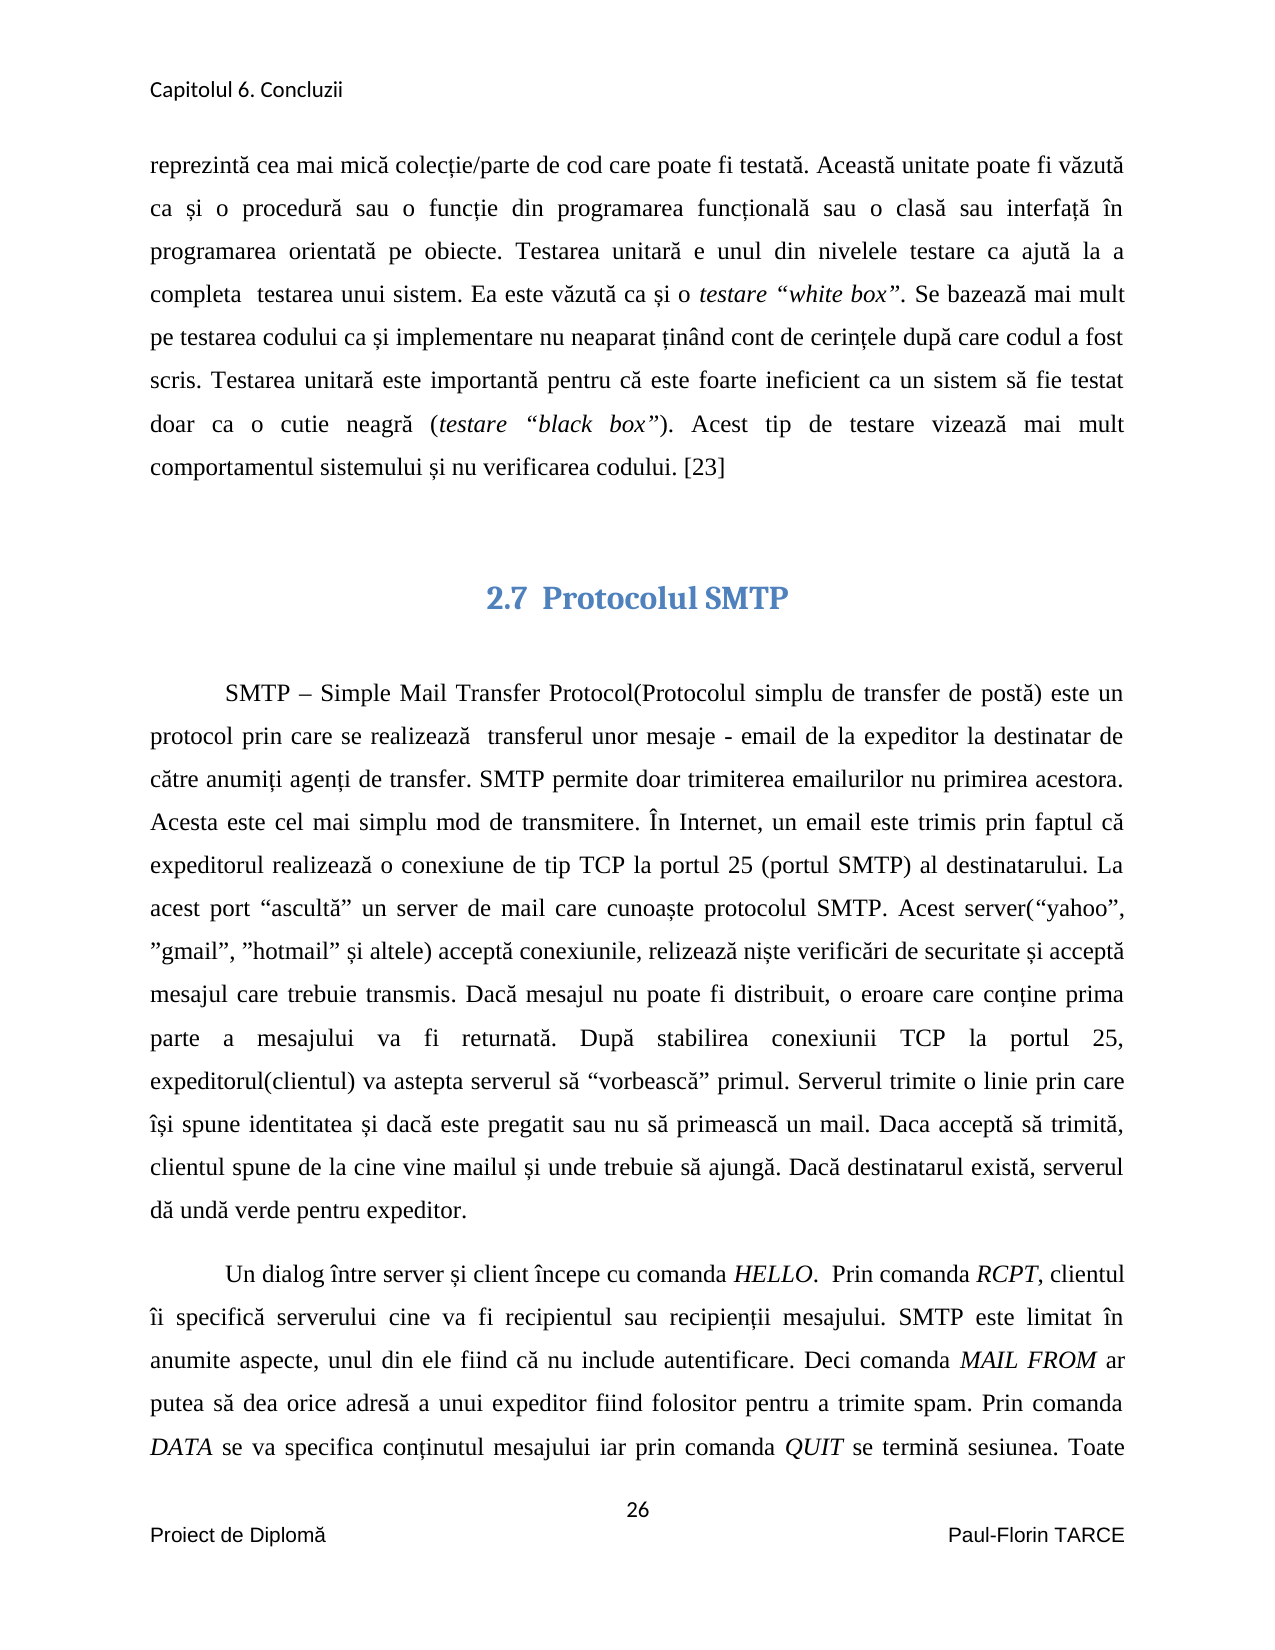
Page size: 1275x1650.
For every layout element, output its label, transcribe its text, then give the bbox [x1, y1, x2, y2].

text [150, 1259, 1125, 1460]
text SMTP – Simple Mail Transfer Protocol(Protocolul simplu de transfer de postă) este un protocol prin care se realizează transferul unor mesaje - email de la expeditor la destinatar de către anumiți agenți de transfer. SMTP permite doar trimiterea emailurilor nu primirea acestora. Acesta este cel mai simplu mod de transmitere. În Internet, un email este trimis prin faptul că expeditorul realizează o conexiune de tip TCP la portul 25 (portul SMTP) al destinatarului. La acest port “ascultă” un server de mail care cunoaște protocolul SMTP. Acest server(“yahoo”, ”gmail”, ”hotmail” și altele) acceptă conexiunile, relizează niște verificări de securitate și acceptă mesajul care trebuie transmis. Dacă mesajul nu poate fi distribuit, o eroare care conține prima parte a mesajului va fi returnată. După stabilirea conexiunii TCP la portul 25, expeditorul(clientul) va astepta serverul să “vorbească” primul. Serverul trimite o linie prin care își spune identitatea și dacă este pregatit sau nu să primească un mail. Daca acceptă să trimită, clientul spune de la cine vine mailul și unde trebuie să ajungă. Dacă destinatarul există, serverul dă undă verde pentru expeditor. [150, 678, 1125, 1224]
subtitle 2.7 Protocolul SMTP [150, 580, 1125, 618]
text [150, 150, 1125, 481]
